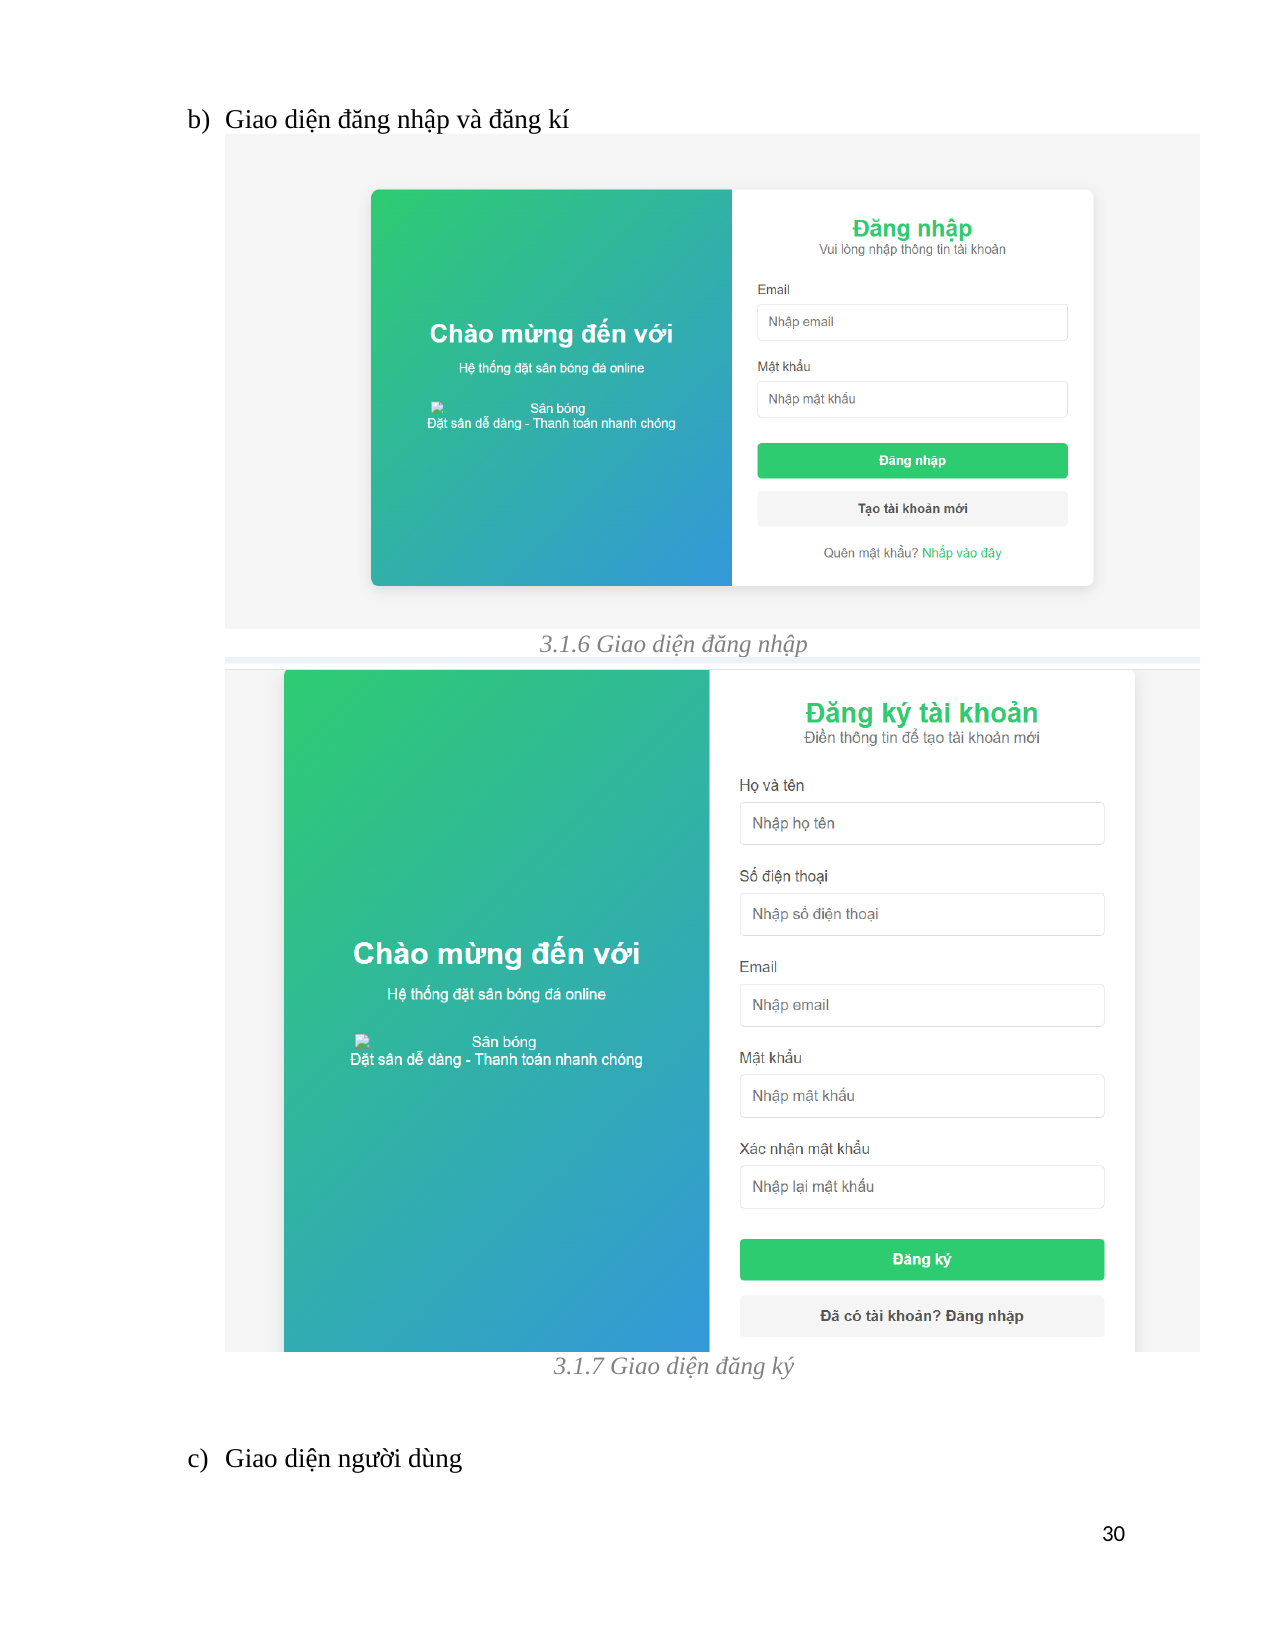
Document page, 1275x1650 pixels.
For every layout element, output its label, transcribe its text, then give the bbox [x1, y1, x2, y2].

picture [225, 134, 1200, 629]
text 3.1.7 Giao diện đăng ký [225, 1352, 1125, 1380]
text 3.1.6 Giao diện đăng nhập [225, 629, 1125, 657]
list Giao diện người dùng [187, 1442, 1125, 1473]
picture [225, 657, 1200, 1352]
list Giao diện đăng nhập và đăng kí [187, 103, 1125, 134]
